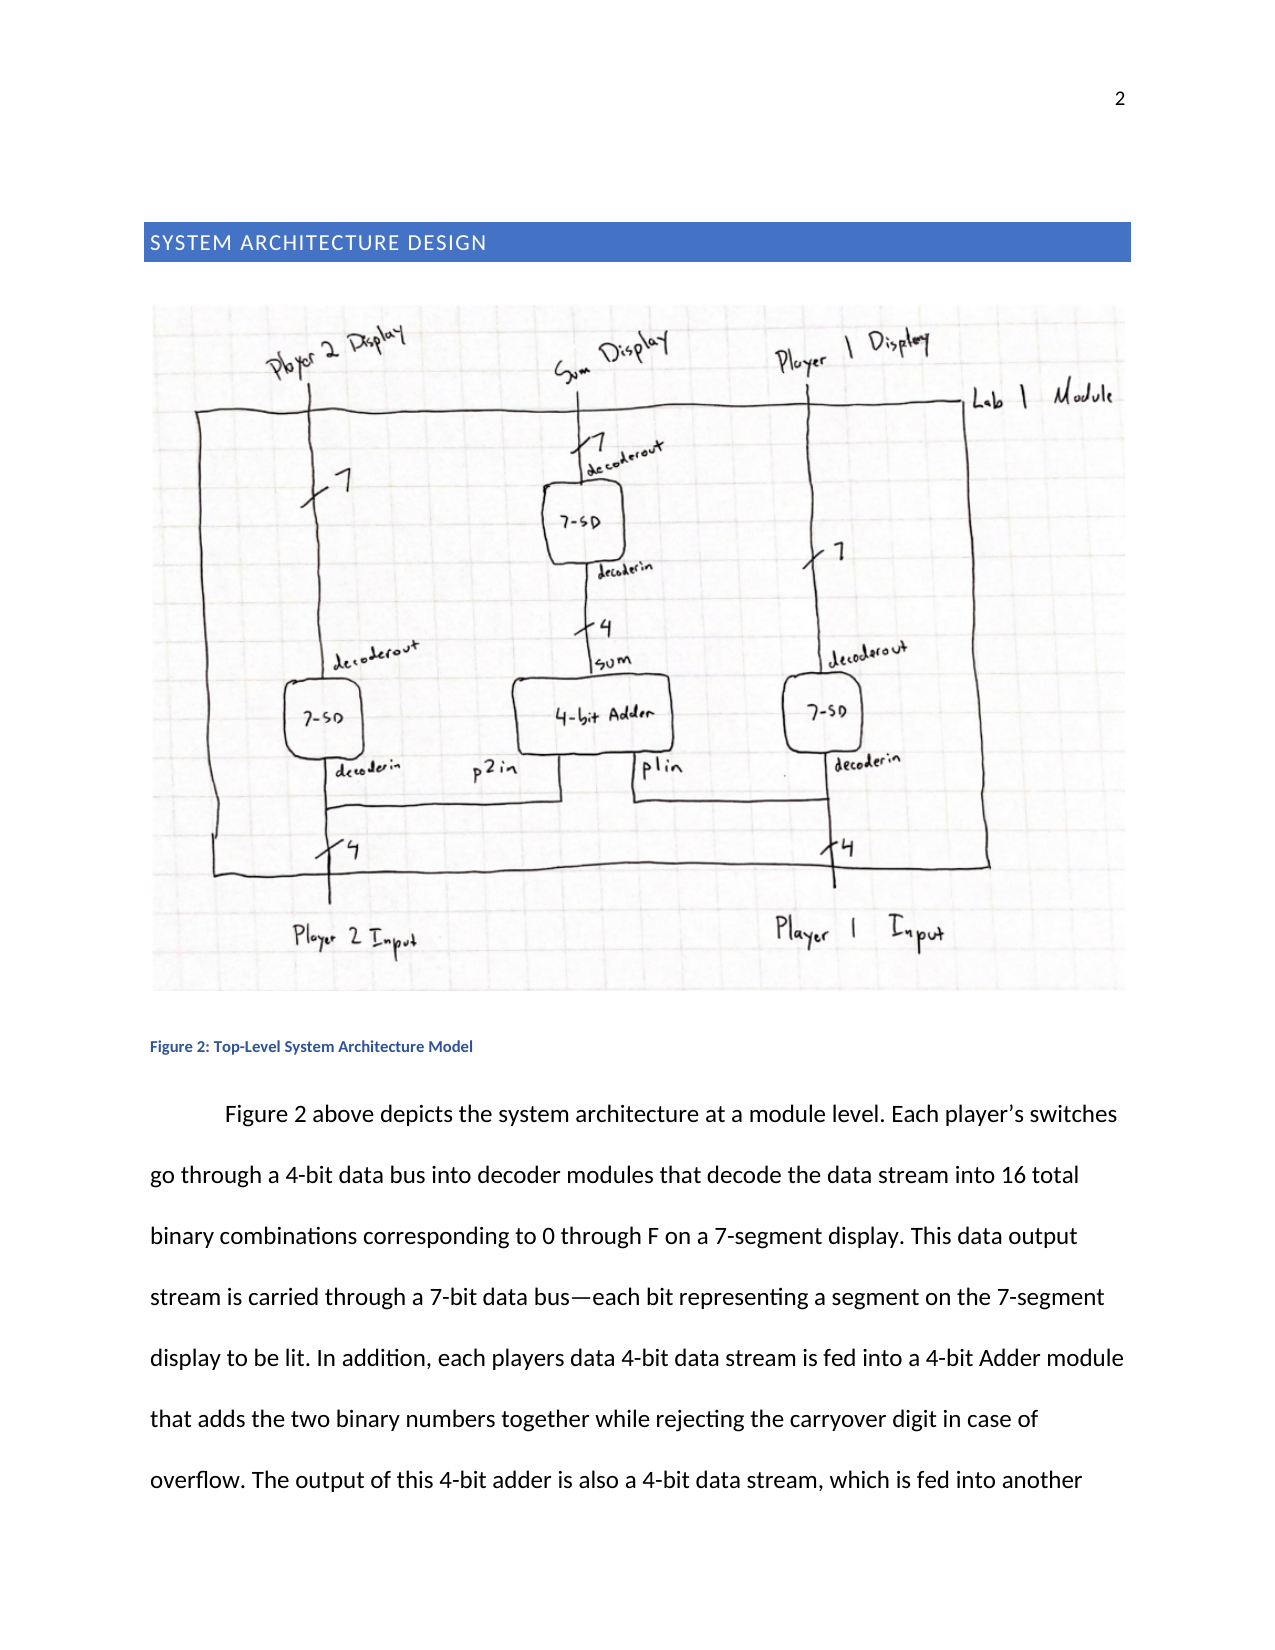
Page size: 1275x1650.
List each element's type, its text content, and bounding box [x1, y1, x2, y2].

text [150, 1098, 1125, 1495]
subtitle System architecture design [150, 228, 1125, 256]
picture [150, 300, 1125, 991]
